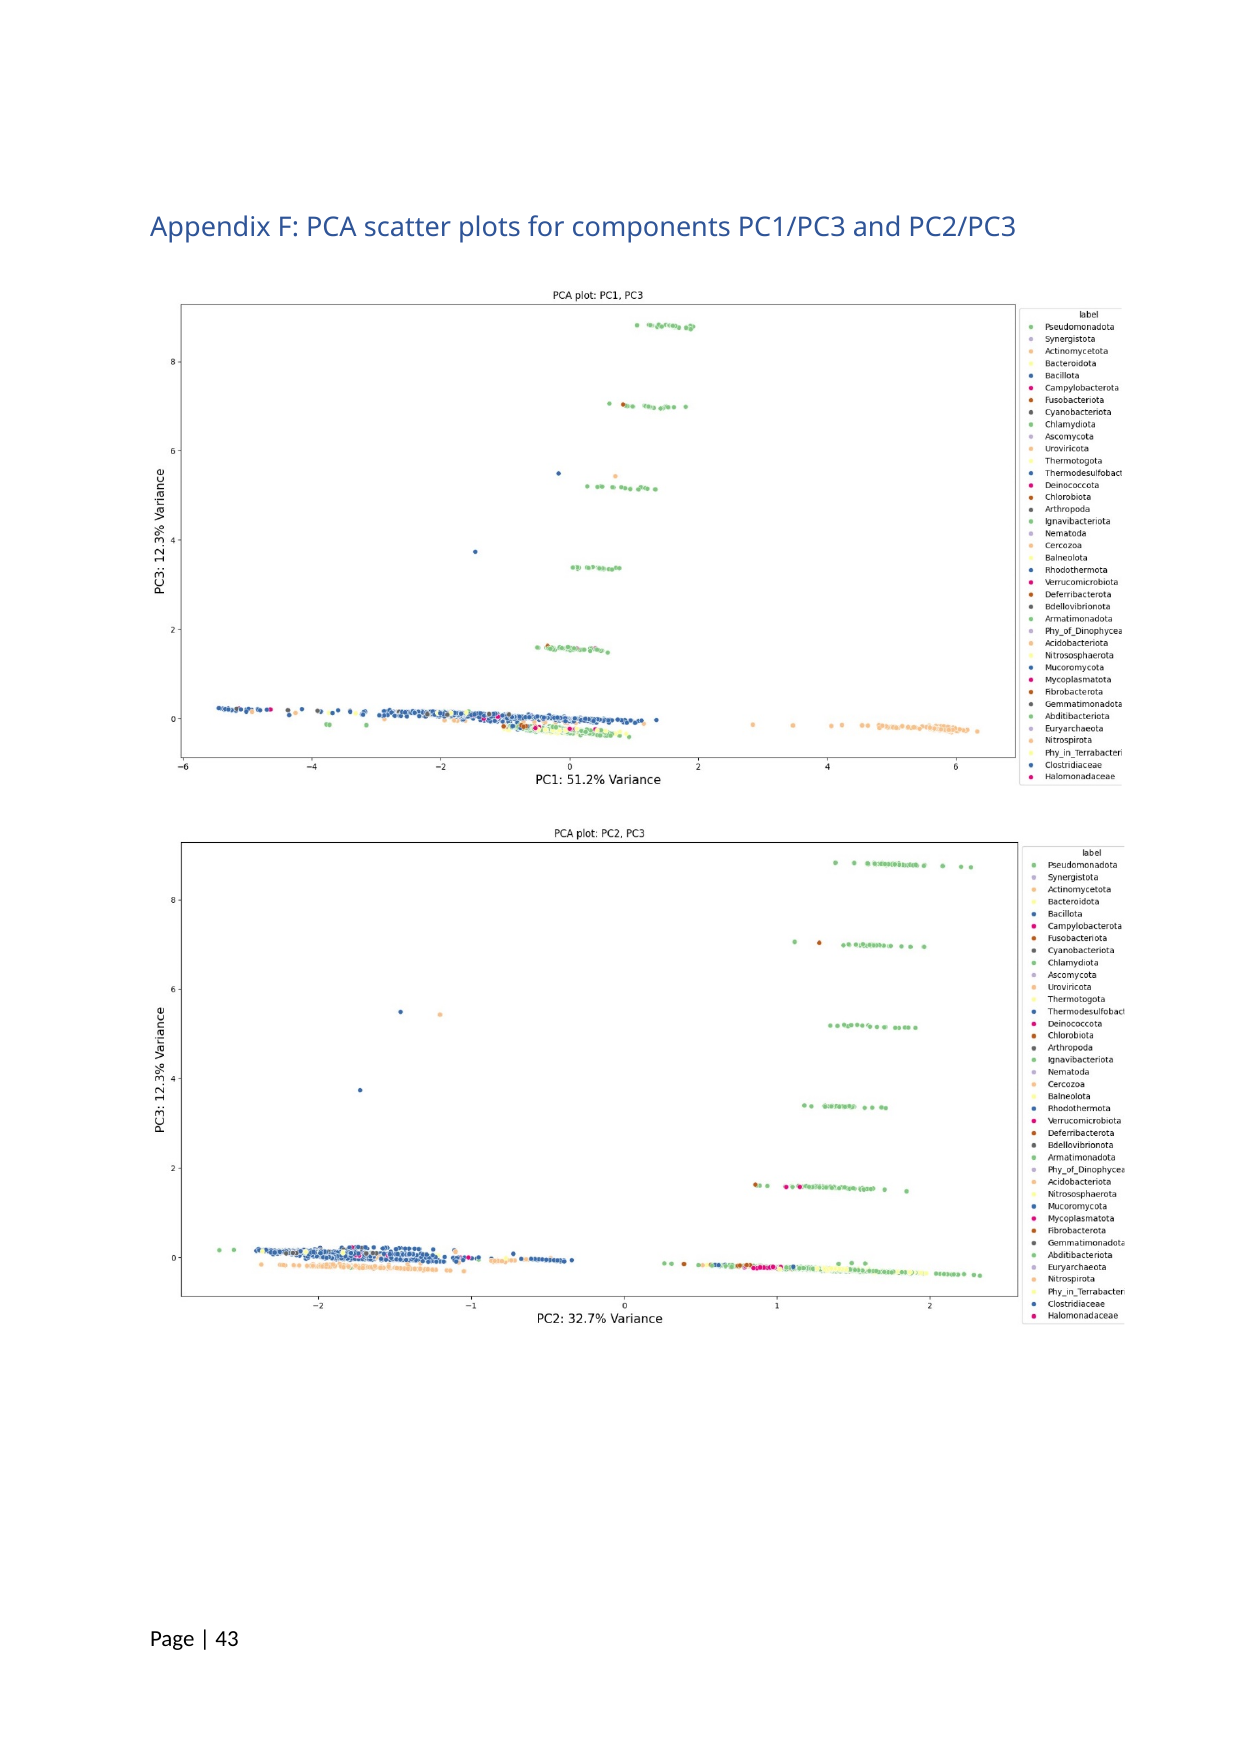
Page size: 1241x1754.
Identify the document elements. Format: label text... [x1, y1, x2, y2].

picture [150, 276, 1122, 794]
picture [150, 822, 1125, 1333]
subtitle Appendix F: PCA scatter plots for components PC1/PC3 and PC2/PC3 [150, 208, 1090, 245]
